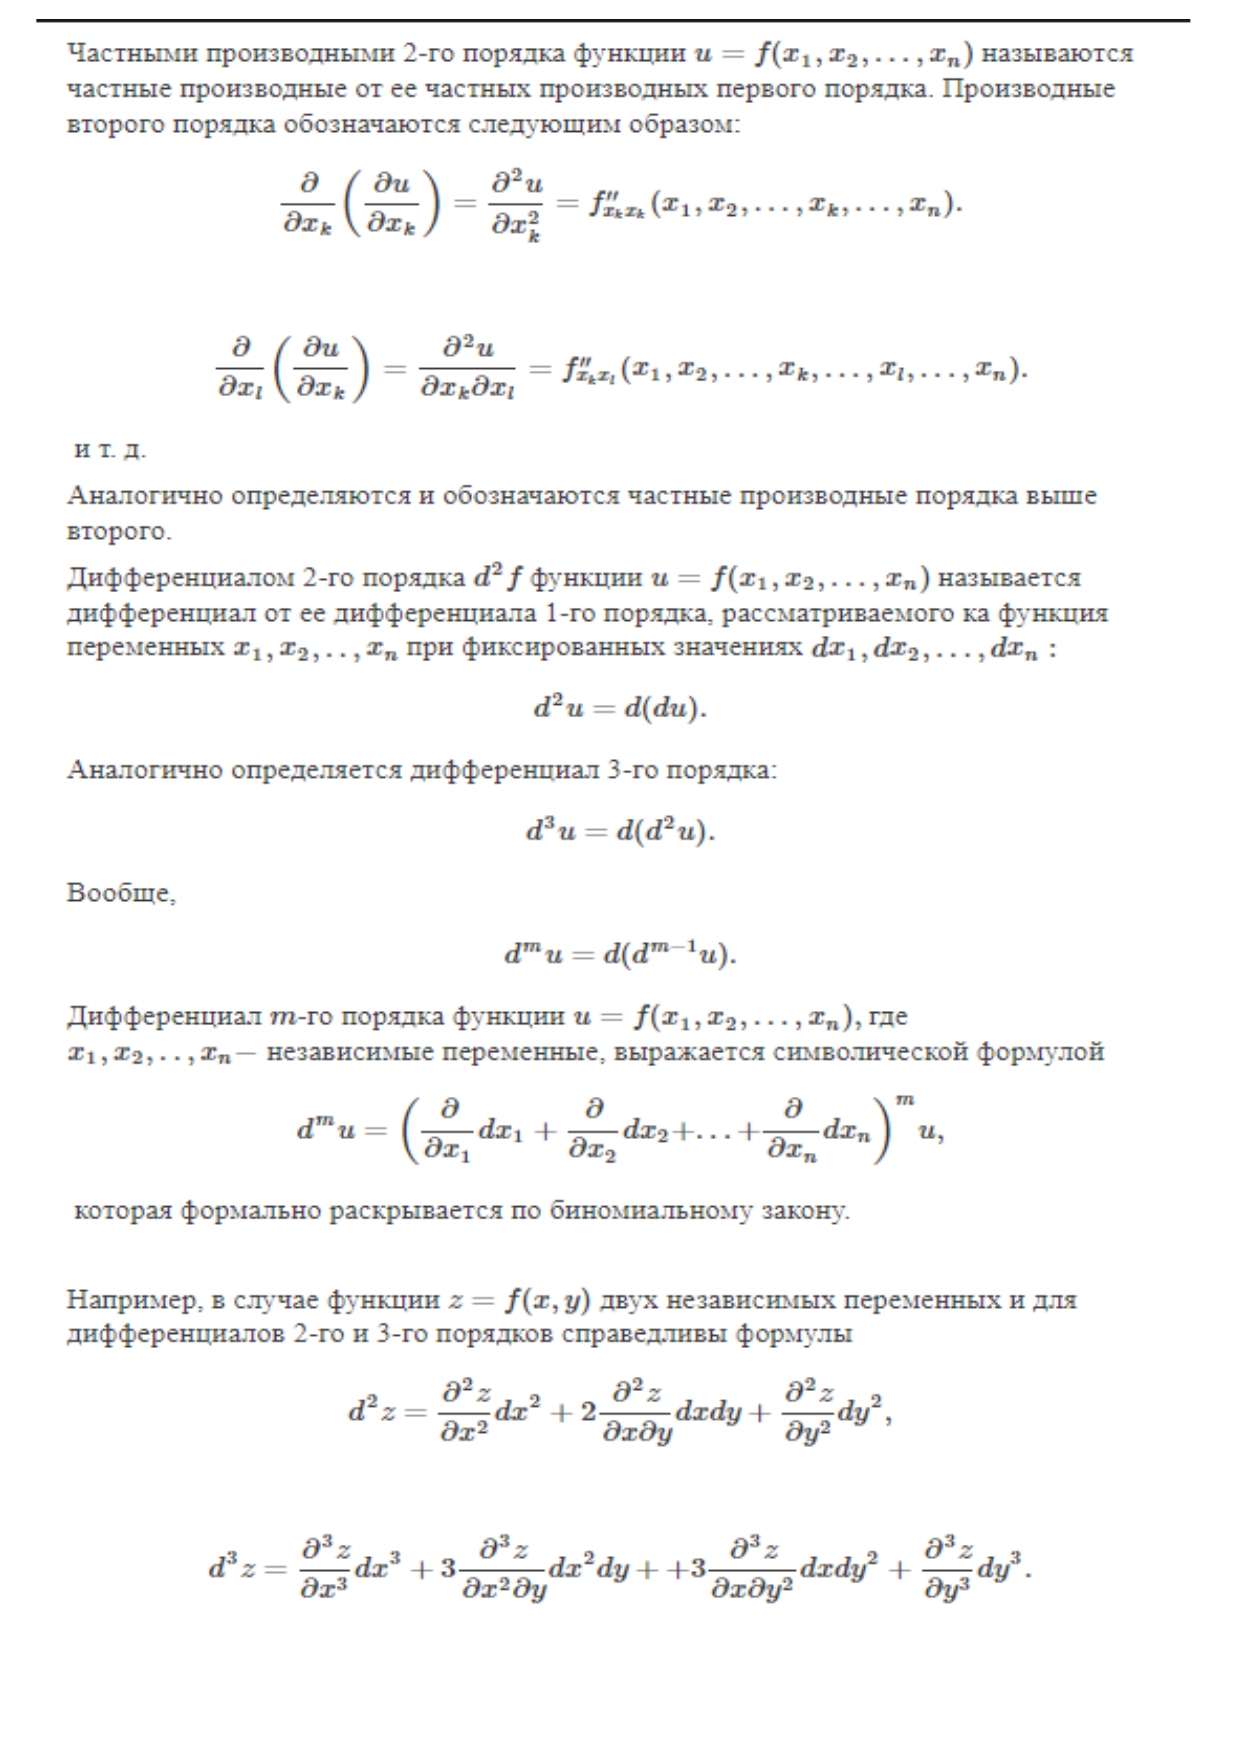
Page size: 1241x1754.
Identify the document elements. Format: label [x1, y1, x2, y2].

picture [36, 19, 1191, 1641]
